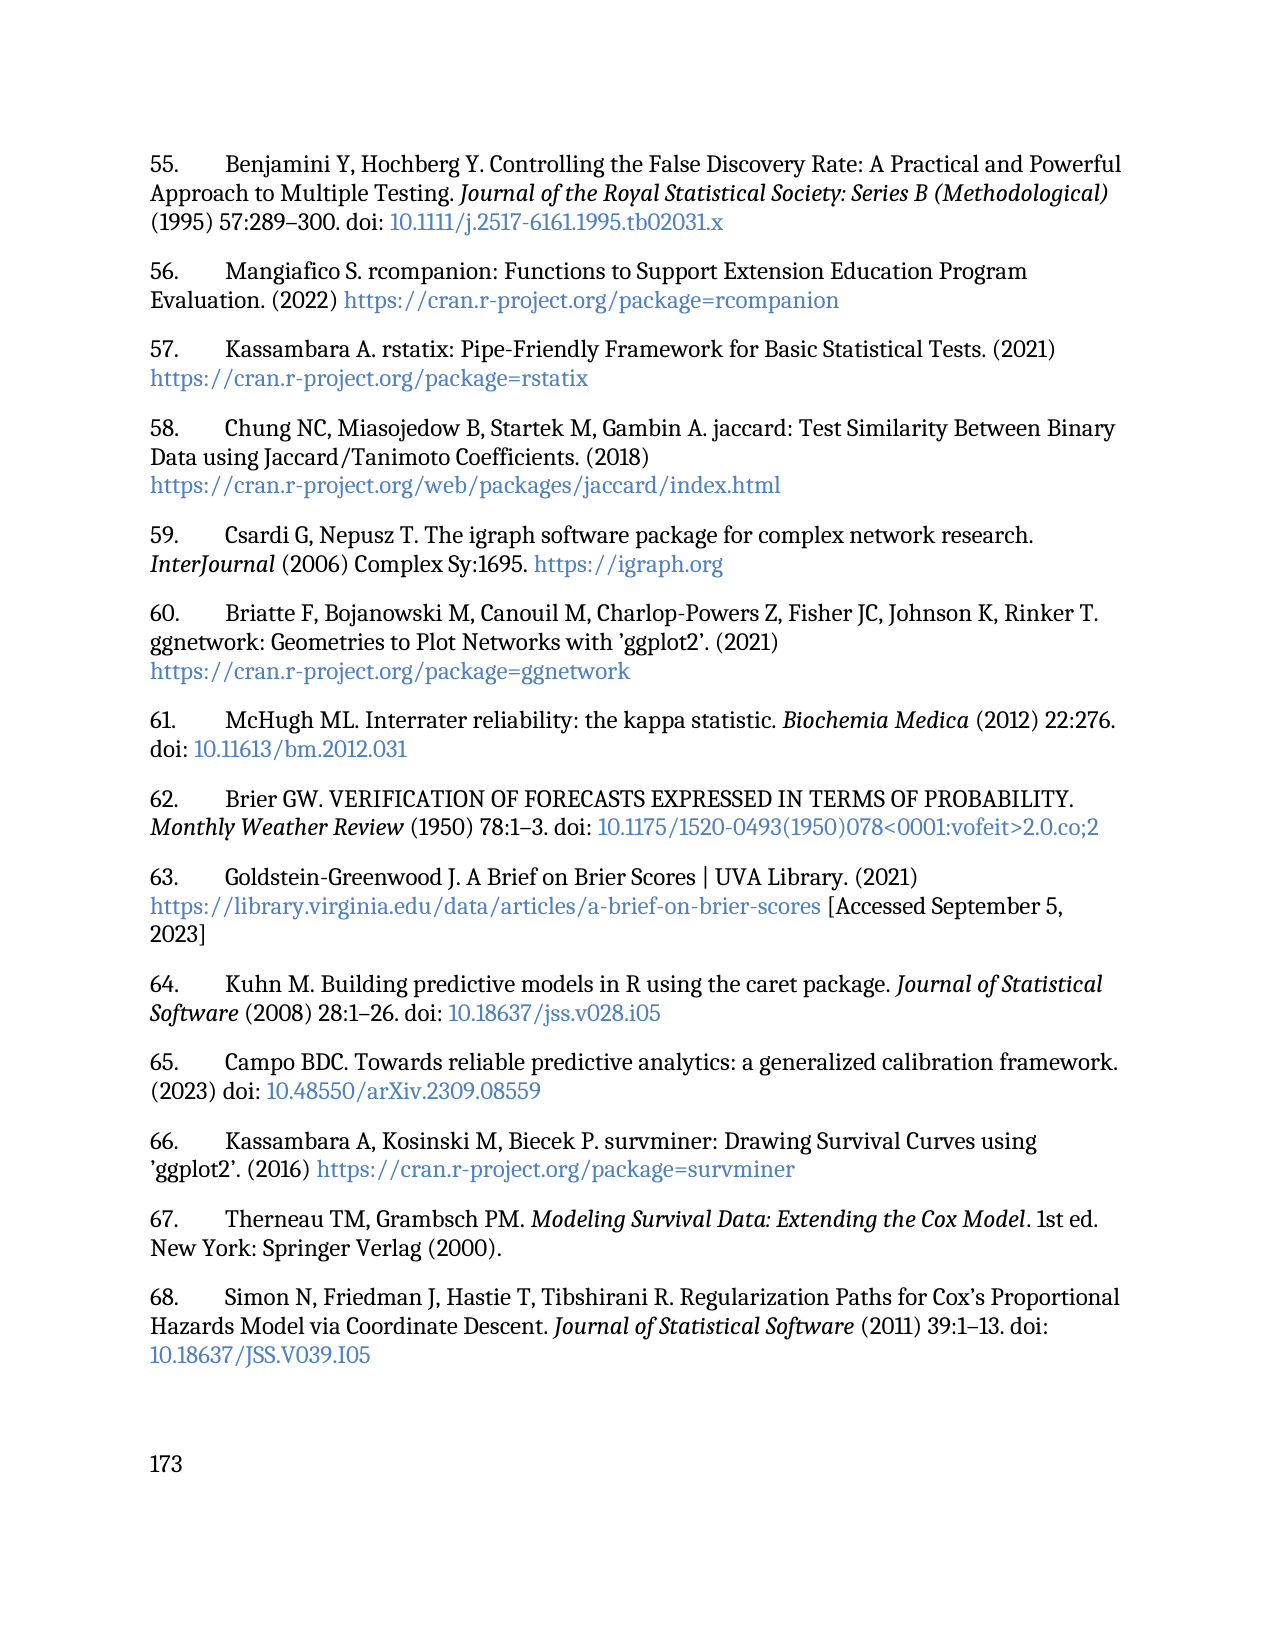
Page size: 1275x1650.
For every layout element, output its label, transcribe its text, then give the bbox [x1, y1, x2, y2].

text 60. Briatte F, Bojanowski M, Canouil M, Charlop-Powers Z, Fisher JC, Johnson K, Rinker T. ggnetwork: Geometries to Plot Networks with ’ggplot2’. (2021) https://cran.r-project.org/package=ggnetwork [150, 599, 1125, 685]
text 68. Simon N, Friedman J, Hastie T, Tibshirani R. Regularization Paths for Cox’s Proportional Hazards Model via Coordinate Descent. Journal of Statistical Software (2011) 39:1–13. doi: 10.18637/JSS.V039.I05 [150, 1283, 1125, 1369]
text 58. Chung NC, Miasojedow B, Startek M, Gambin A. jaccard: Test Similarity Between Binary Data using Jaccard/Tanimoto Coefficients. (2018) https://cran.r-project.org/web/packages/jaccard/index.html [150, 414, 1125, 500]
text 66. Kassambara A, Kosinski M, Biecek P. survminer: Drawing Survival Curves using ’ggplot2’. (2016) https://cran.r-project.org/package=survminer [150, 1127, 1125, 1184]
text 62. Brier GW. VERIFICATION OF FORECASTS EXPRESSED IN TERMS OF PROBABILITY. Monthly Weather Review (1950) 78:1–3. doi: 10.1175/1520-0493(1950)078<0001:vofeit>2.0.co;2 [150, 784, 1125, 842]
text 56. Mangiafico S. rcompanion: Functions to Support Extension Education Program Evaluation. (2022) https://cran.r-project.org/package=rcompanion [150, 257, 1125, 314]
text 64. Kuhn M. Building predictive models in R using the caret package. Journal of Statistical Software (2008) 28:1–26. doi: 10.18637/jss.v028.i05 [150, 970, 1125, 1027]
text 57. Kassambara A. rstatix: Pipe-Friendly Framework for Basic Statistical Tests. (2021) https://cran.r-project.org/package=rstatix [150, 335, 1125, 393]
text 65. Campo BDC. Towards reliable predictive analytics: a generalized calibration framework. (2023) doi: 10.48550/arXiv.2309.08559 [150, 1048, 1125, 1106]
text 67. Therneau TM, Grambsch PM. Modeling Survival Data: Extending the Cox Model. 1st ed. New York: Springer Verlag (2000). [150, 1205, 1125, 1262]
text 63. Goldstein-Greenwood J. A Brief on Brier Scores | UVA Library. (2021) https://library.virginia.edu/data/articles/a-brief-on-brier-scores [Accessed September 5, 2023] [150, 863, 1125, 949]
text 59. Csardi G, Nepusz T. The igraph software package for complex network research. InterJournal (2006) Complex Sy:1695. https://igraph.org [150, 521, 1125, 578]
text 61. McHugh ML. Interrater reliability: the kappa statistic. Biochemia Medica (2012) 22:276. doi: 10.11613/bm.2012.031 [150, 706, 1125, 764]
text 55. Benjamini Y, Hochberg Y. Controlling the False Discovery Rate: A Practical and Powerful Approach to Multiple Testing. Journal of the Royal Statistical Society: Series B (Methodological) (1995) 57:289–300. doi: 10.1111/j.2517-6161.1995.tb02031.x [150, 150, 1125, 236]
